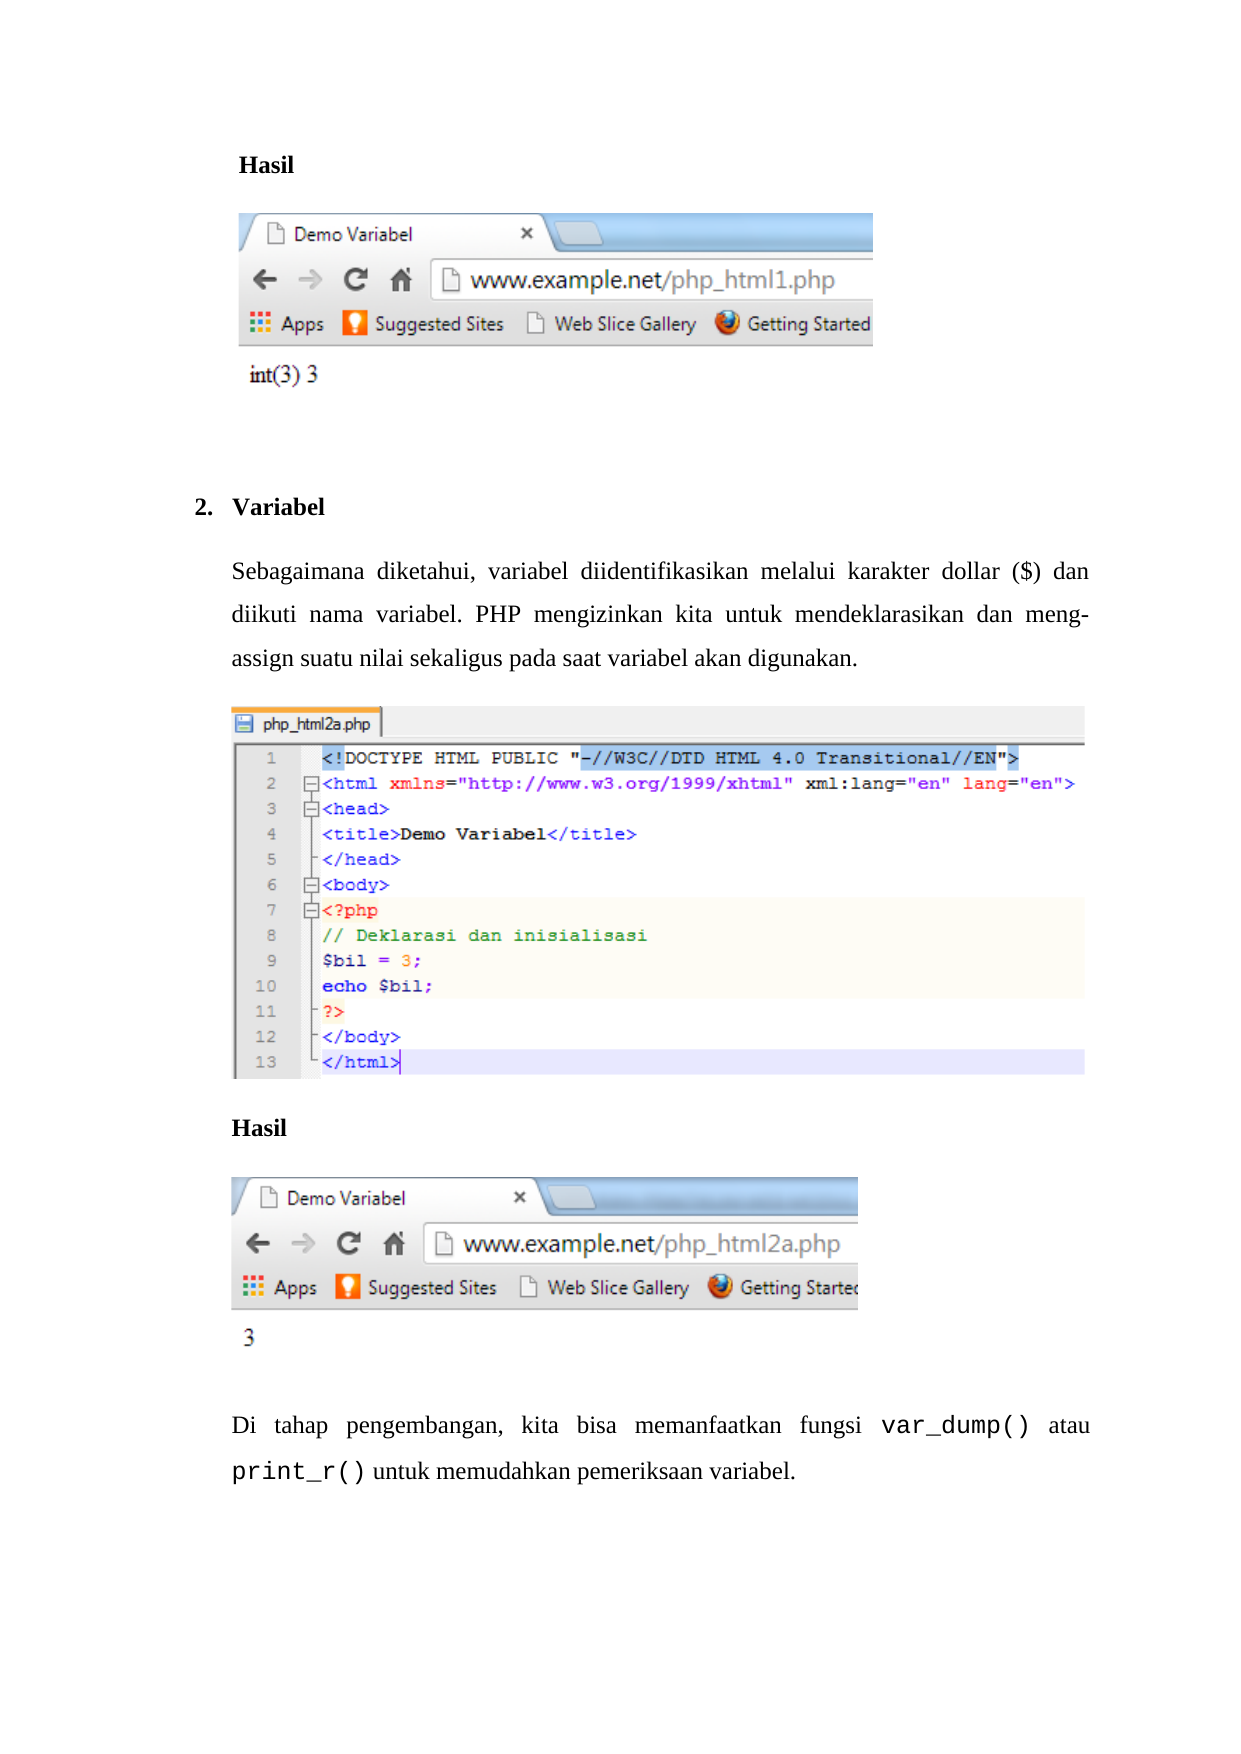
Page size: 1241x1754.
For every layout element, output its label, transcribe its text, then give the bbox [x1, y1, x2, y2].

picture [238, 213, 873, 458]
picture [231, 1177, 858, 1376]
list Hasil [231, 1113, 1090, 1142]
picture [231, 706, 1085, 1079]
list Variabel [194, 492, 1090, 521]
list Di tahap pengembangan, kita bisa memanfaatkan fungsi var_dump() atau print_r() untuk memudahkan pemeriksaan variabel. [231, 1411, 1090, 1487]
text Hasil [239, 150, 1090, 179]
list Sebagaimana diketahui, variabel diidentifikasikan melalui karakter dollar ($) dan diikuti nama variabel. PHP mengizinkan kita untuk mendeklarasikan dan meng-assign suatu nilai sekaligus pada saat variabel akan digunakan. [231, 556, 1090, 671]
